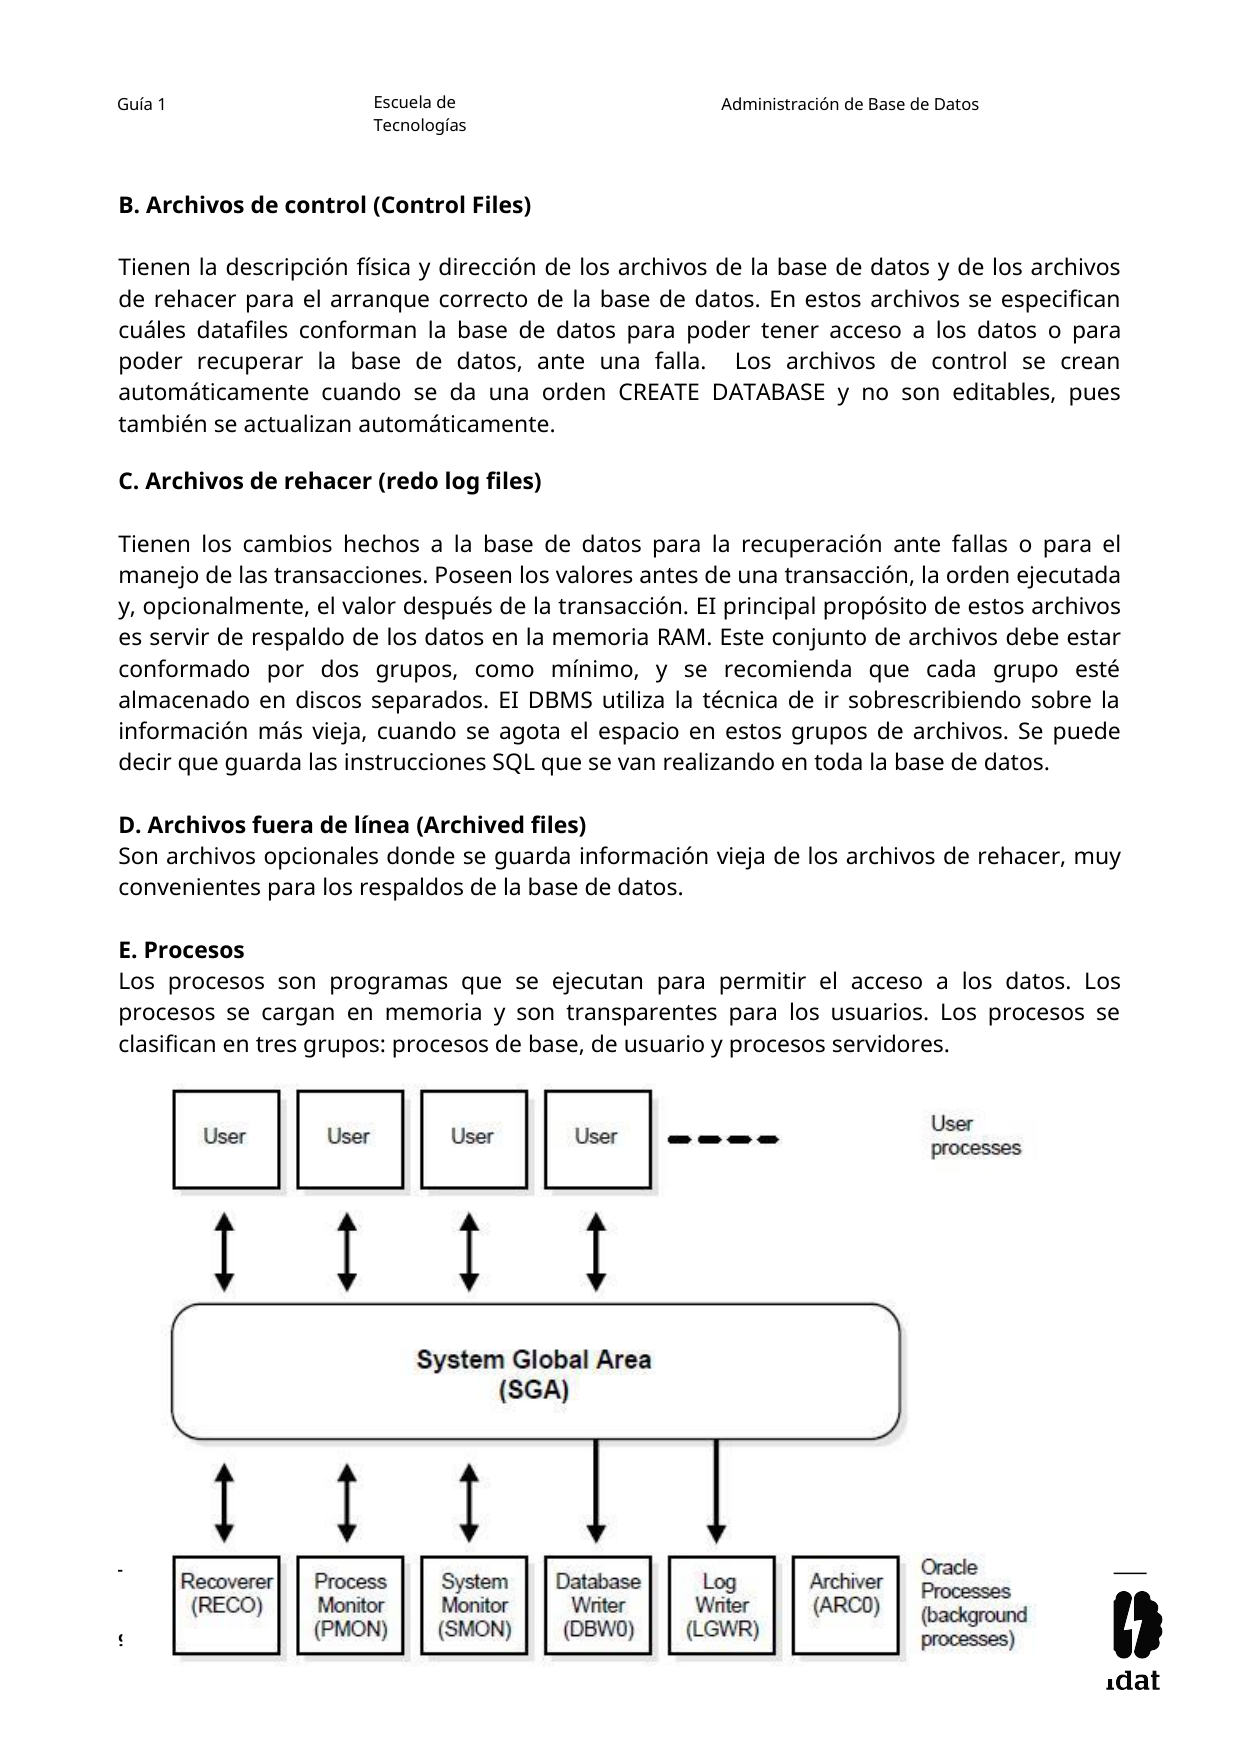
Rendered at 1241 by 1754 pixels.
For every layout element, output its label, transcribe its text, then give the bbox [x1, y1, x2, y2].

text Tienen la descripción física y dirección de los archivos de la base de datos y de los archivos de rehacer para el arranque correcto de la base de datos. En estos archivos se especifican cuáles datafiles conforman la base de datos para poder tener acceso a los datos o para poder recuperar la base de datos, ante una falla. Los archivos de control se crean automáticamente cuando se da una orden CREATE DATABASE y no son editables, pues también se actualizan automáticamente. [118, 251, 1122, 439]
text Tienen los cambios hechos a la base de datos para la recuperación ante fallas o para el manejo de las transacciones. Poseen los valores antes de una transacción, la orden ejecutada y, opcionalmente, el valor después de la transacción. EI principal propósito de estos archivos es servir de respaldo de los datos en la memoria RAM. Este conjunto de archivos debe estar conformado por dos grupos, como mínimo, y se recomienda que cada grupo esté almacenado en discos separados. EI DBMS utiliza la técnica de ir sobrescribiendo sobre la información más vieja, cuando se agota el espacio en estos grupos de archivos. Se puede decir que guarda las instrucciones SQL que se van realizando en toda la base de datos. [118, 528, 1122, 778]
text Son archivos opcionales donde se guarda información vieja de los archivos de rehacer, muy convenientes para los respaldos de la base de datos. [118, 840, 1122, 903]
text B. Archivos de control (Control Files) [118, 189, 1122, 220]
text D. Archivos fuera de línea (Archived files) [118, 809, 1122, 840]
picture [1103, 1591, 1163, 1690]
text C. Archivos de rehacer (redo log files) [118, 465, 1122, 496]
text Los procesos son programas que se ejecutan para permitir el acceso a los datos. Los procesos se cargan en memoria y son transparentes para los usuarios. Los procesos se clasifican en tres grupos: procesos de base, de usuario y procesos servidores. [118, 965, 1122, 1059]
text E. Procesos [118, 934, 1122, 965]
